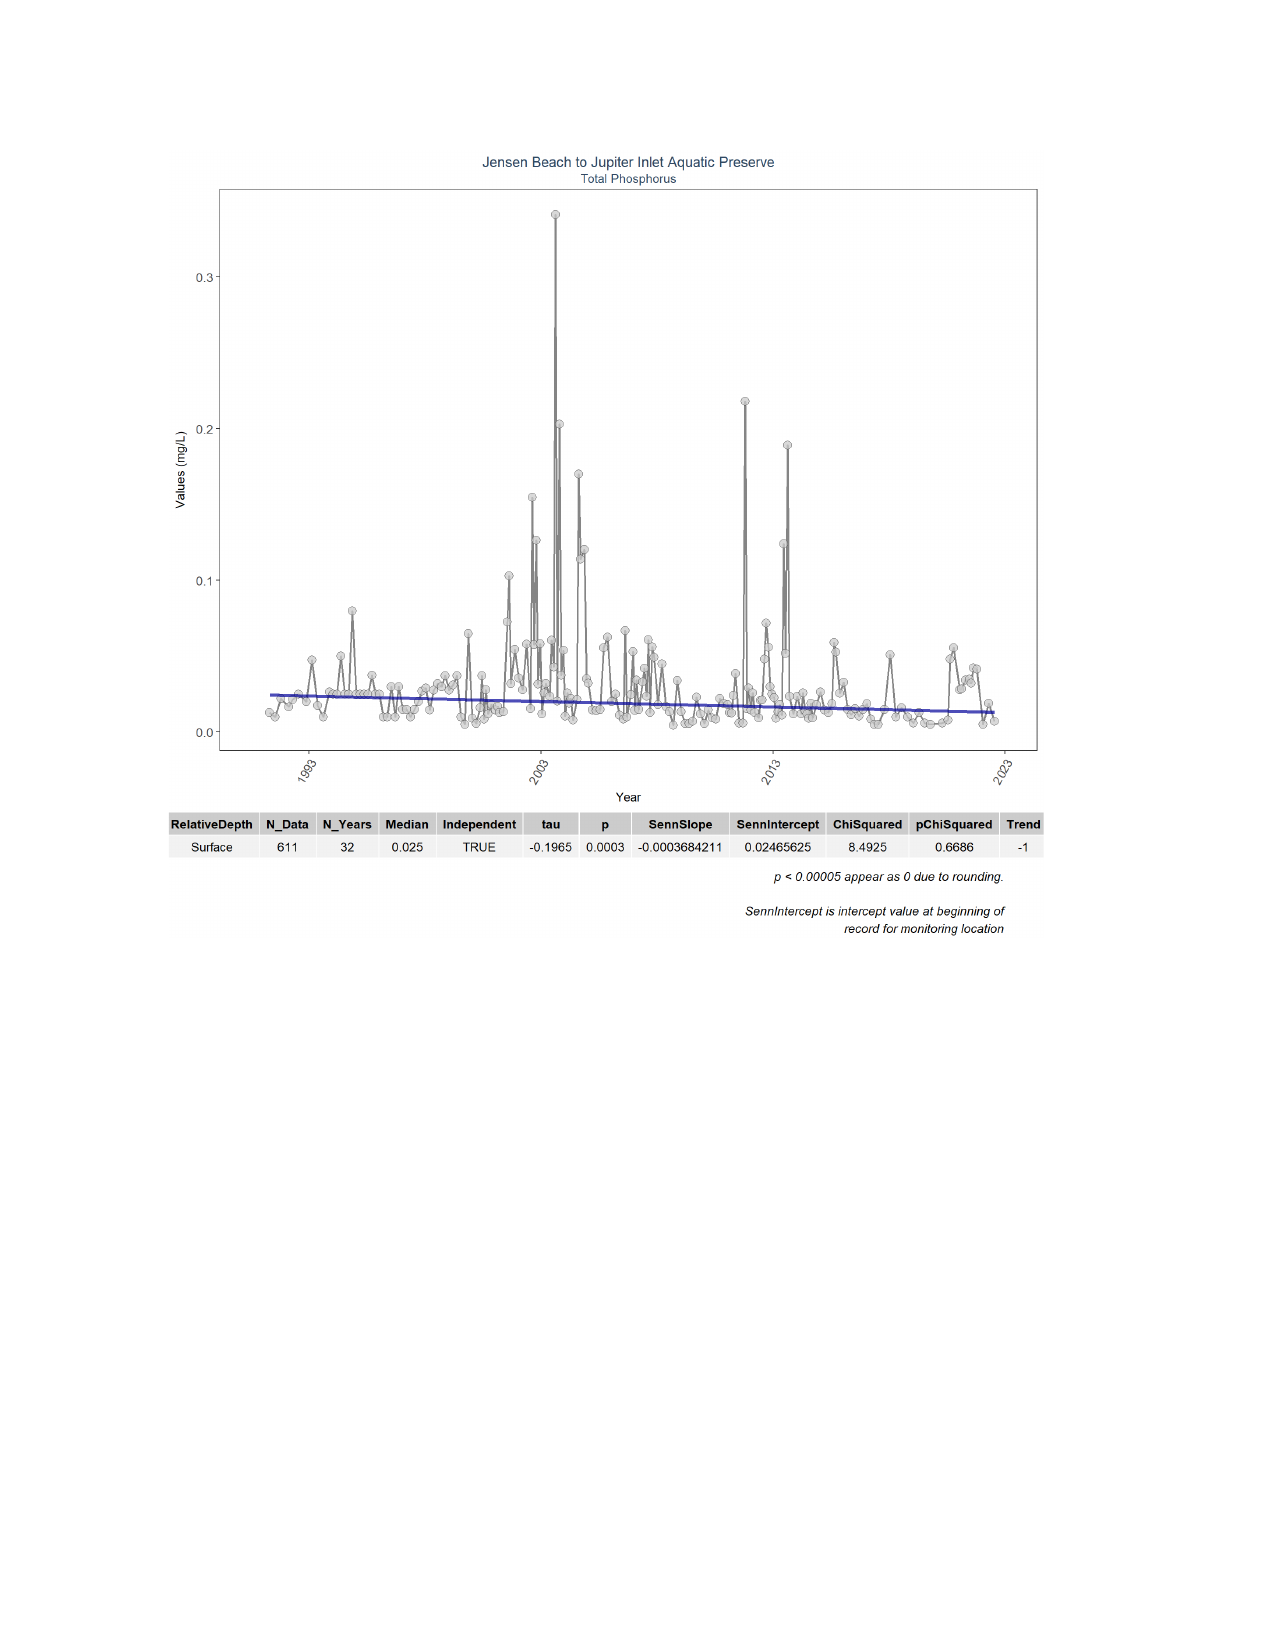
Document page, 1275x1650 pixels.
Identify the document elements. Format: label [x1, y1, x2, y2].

picture [168, 150, 1044, 938]
